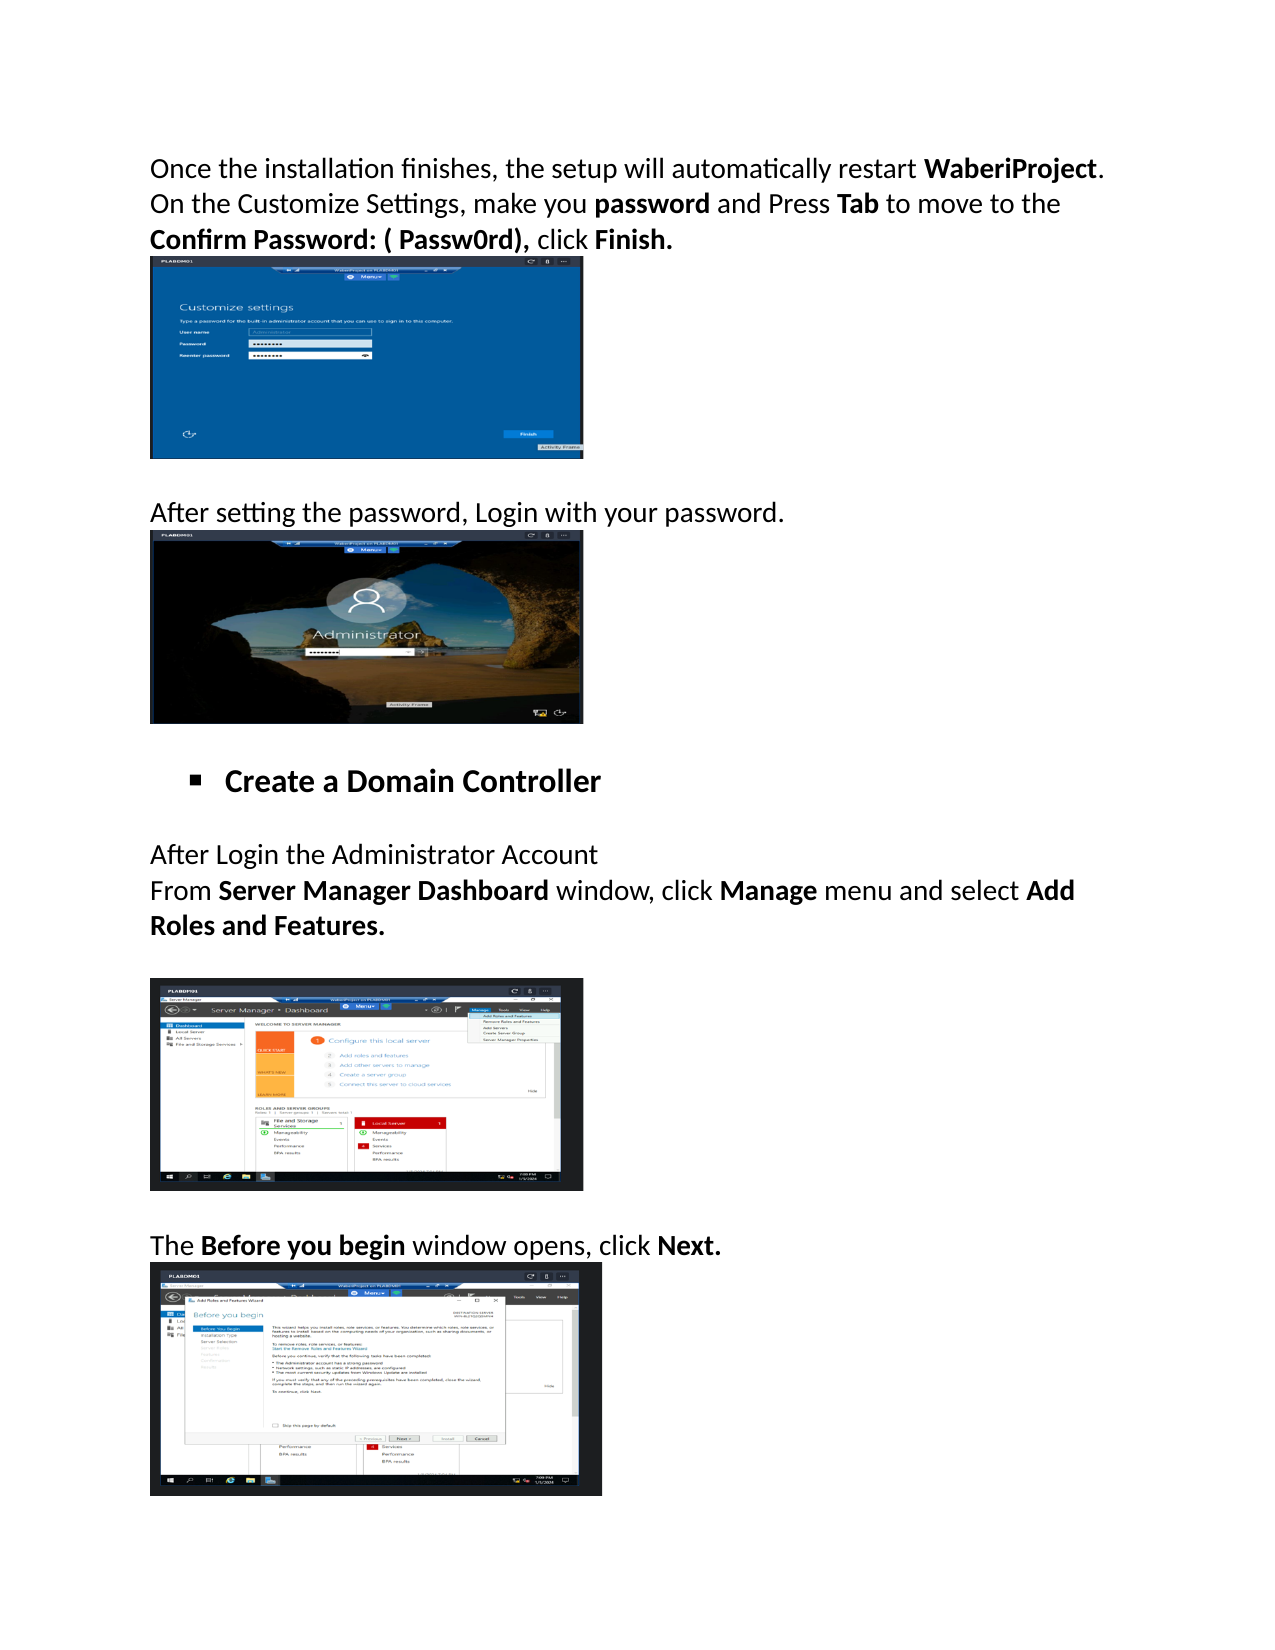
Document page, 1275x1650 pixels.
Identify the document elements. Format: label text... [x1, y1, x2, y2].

picture [150, 256, 584, 459]
text The Before you begin window opens, click Next. [150, 1227, 1125, 1262]
text From Server Manager Dashboard window, click Manage menu and select Add Roles and Features. [150, 872, 1125, 943]
text On the Customize Settings, make you password and Press Tab to move to the Confirm Password: ( Passw0rd), click Finish. [150, 186, 1125, 257]
picture [150, 530, 584, 724]
text After setting the password, Login with your password. [150, 494, 1125, 530]
picture [150, 978, 584, 1191]
list Create a Domain Controller [187, 759, 1125, 800]
text Once the installation finishes, the setup will automatically restart WaberiProject. [150, 150, 1125, 186]
picture [150, 1262, 603, 1496]
text After Login the Administrator Account [150, 836, 1125, 872]
